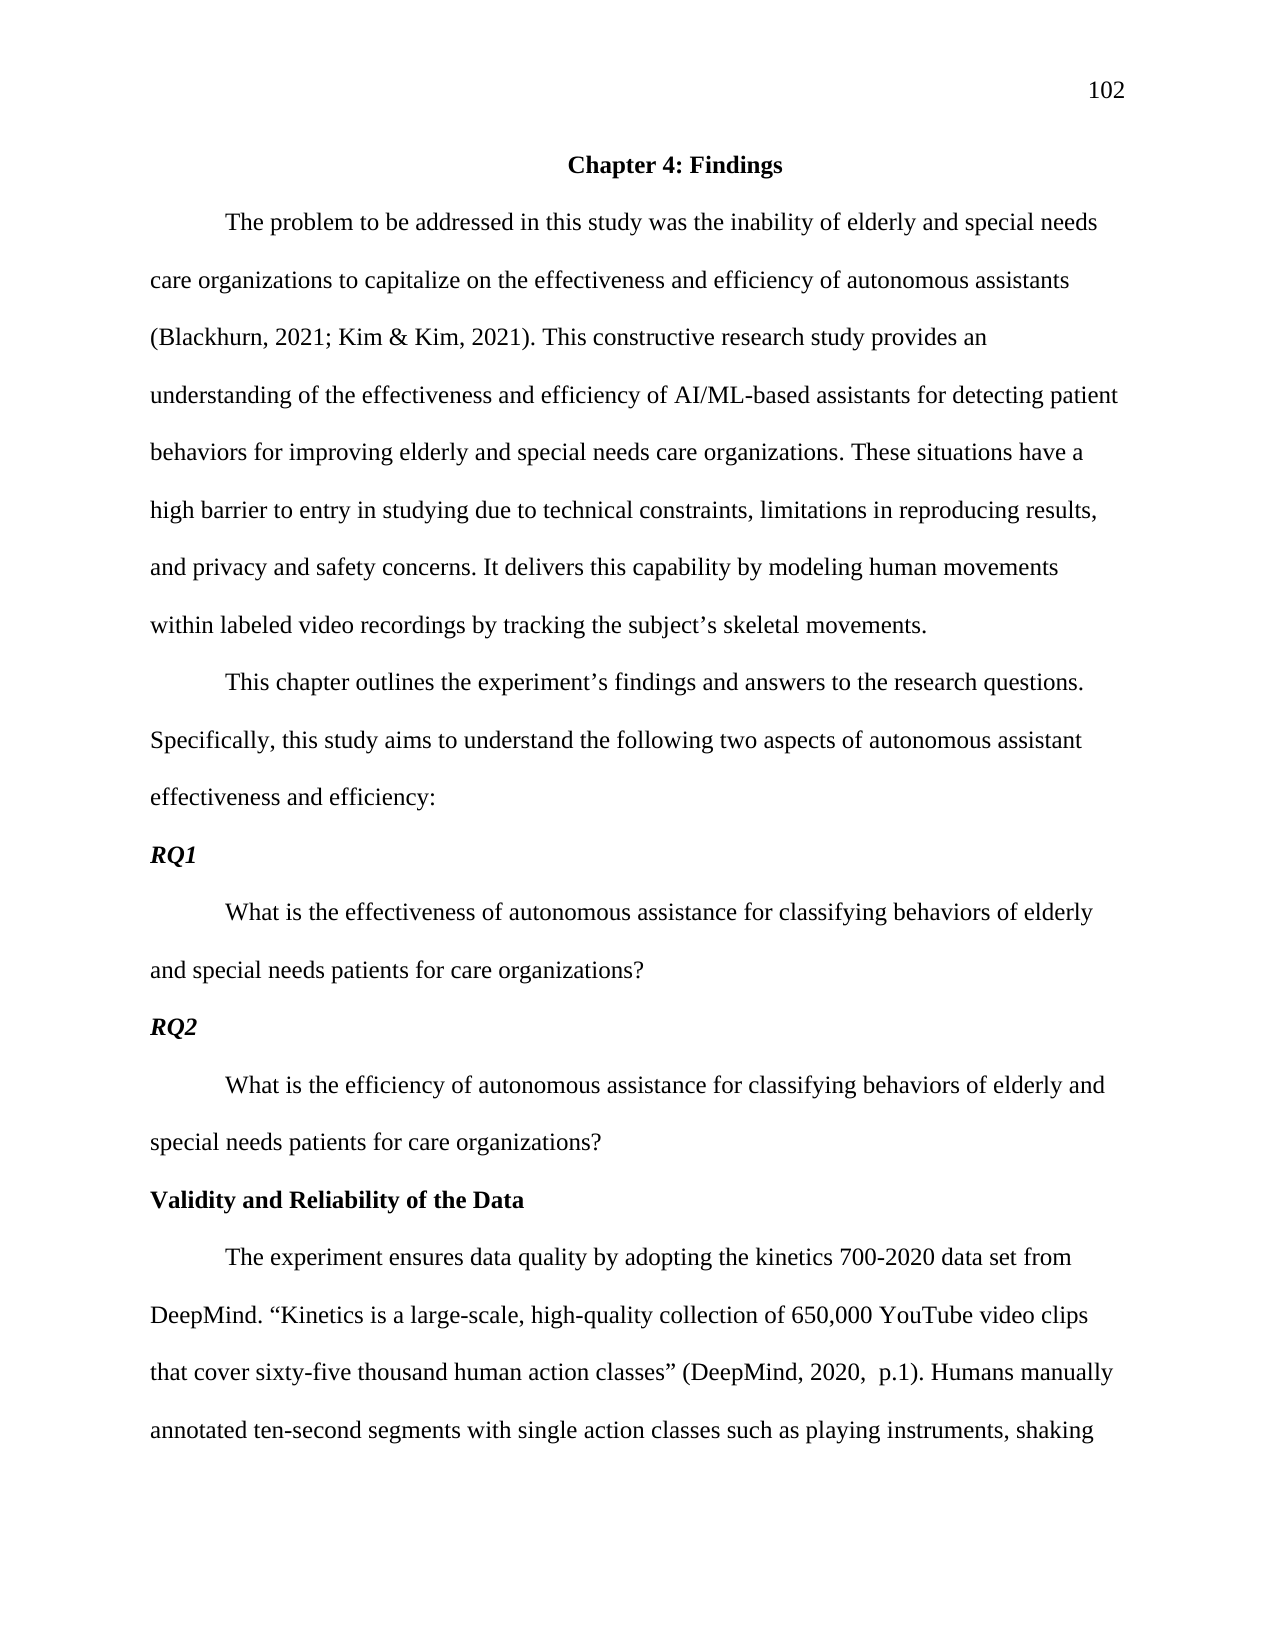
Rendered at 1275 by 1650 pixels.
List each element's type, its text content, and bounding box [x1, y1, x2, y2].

subtitle RQ2 [150, 1012, 1125, 1041]
subtitle RQ1 [150, 840, 1125, 869]
text This chapter outlines the experiment’s findings and answers to the research questions. Specifically, this study aims to understand the following two aspects of autonomous assistant effectiveness and efficiency: [150, 667, 1125, 811]
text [150, 1242, 1125, 1444]
text What is the efficiency of autonomous assistance for classifying behaviors of elderly and special needs patients for care organizations? [150, 1070, 1125, 1156]
subtitle Chapter 4: Findings [150, 150, 1125, 179]
text The problem to be addressed in this study was the inability of elderly and special needs care organizations to capitalize on the effectiveness and efficiency of autonomous assistants (Blackhurn, 2021; Kim & Kim, 2021). This constructive research study provides an understanding of the effectiveness and efficiency of AI/ML-based assistants for detecting patient behaviors for improving elderly and special needs care organizations. These situations have a high barrier to entry in studying due to technical constraints, limitations in reproducing results, and privacy and safety concerns. It delivers this capability by modeling human movements within labeled video recordings by tracking the subject’s skeletal movements. [150, 207, 1125, 639]
subtitle Validity and Reliability of the Data [150, 1185, 1125, 1214]
text What is the effectiveness of autonomous assistance for classifying behaviors of elderly and special needs patients for care organizations? [150, 897, 1125, 984]
